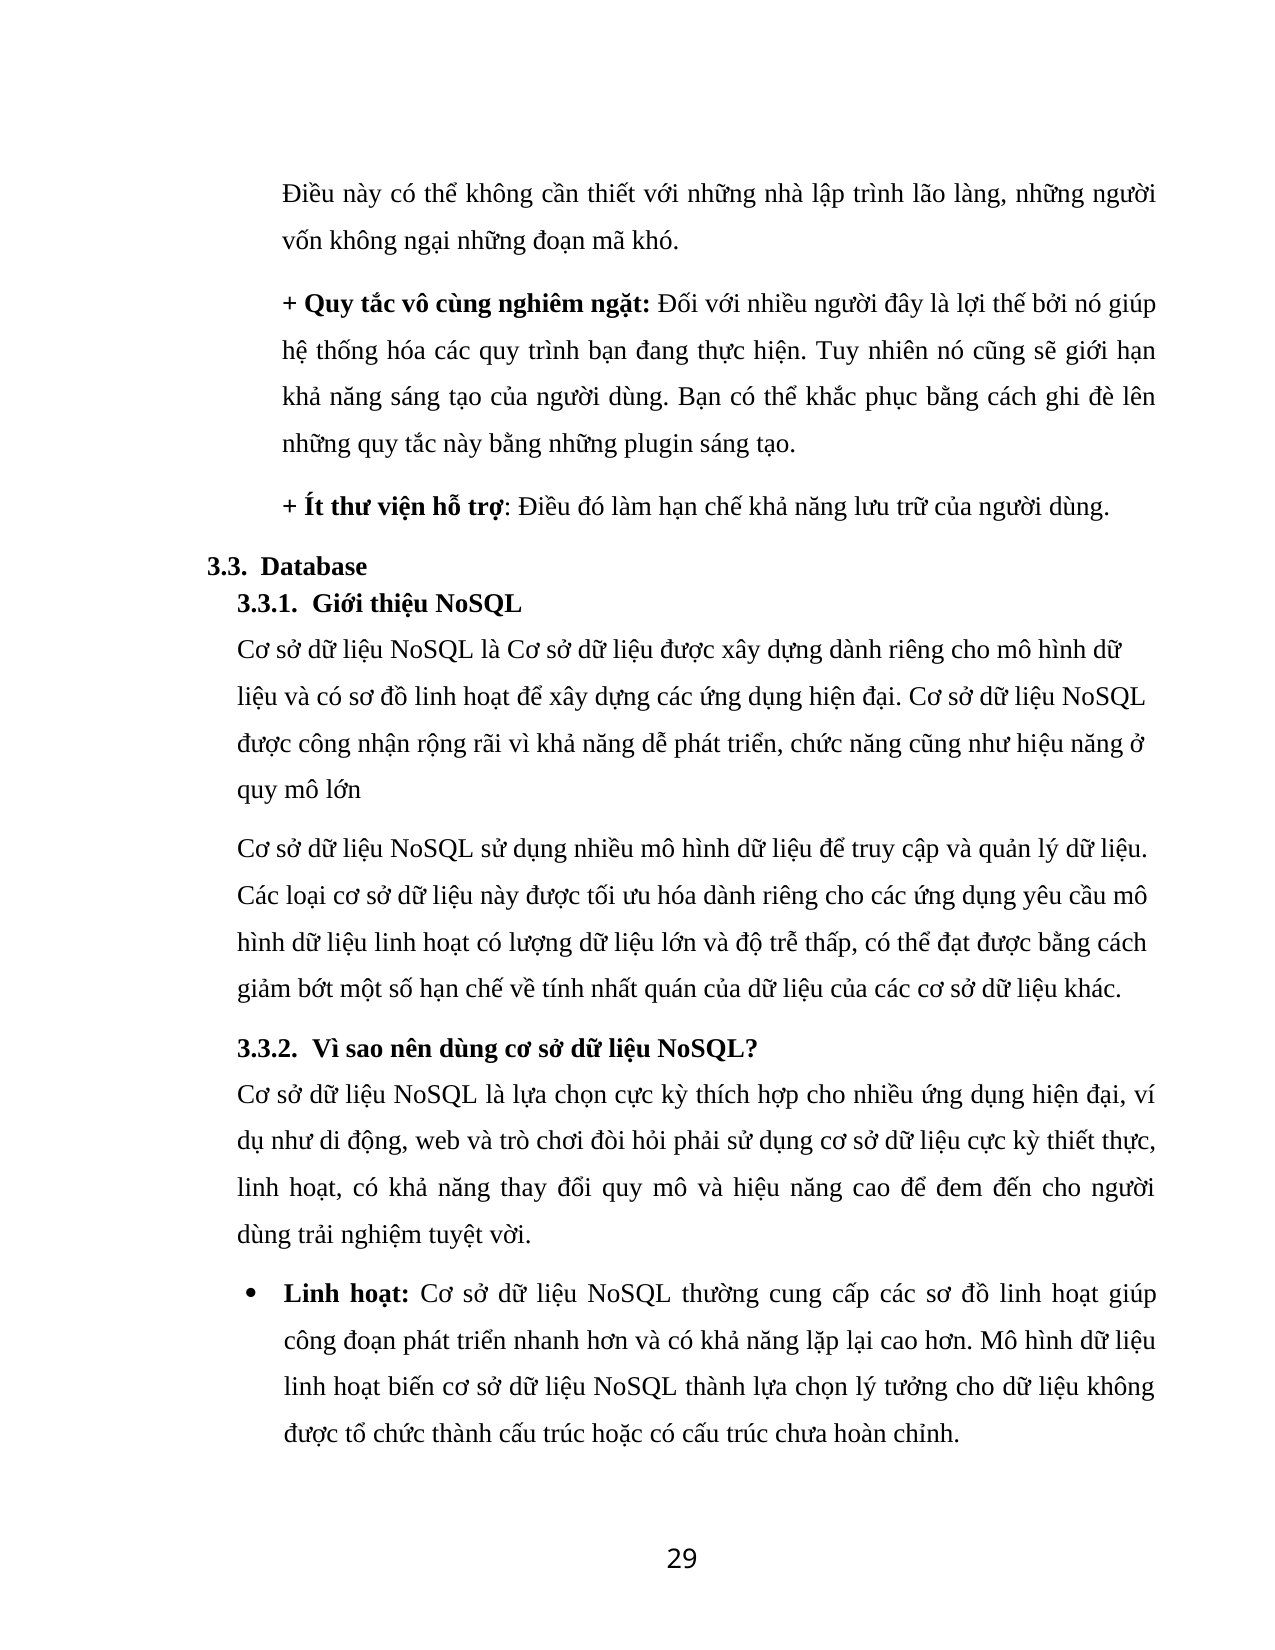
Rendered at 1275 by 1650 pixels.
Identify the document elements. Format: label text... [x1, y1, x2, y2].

text Cơ sở dữ liệu NoSQL sử dụng nhiều mô hình dữ liệu để truy cập và quản lý dữ liệu. Các loại cơ sở dữ liệu này được tối ưu hóa dành riêng cho các ứng dụng yêu cầu mô hình dữ liệu linh hoạt có lượng dữ liệu lớn và độ trễ thấp, có thể đạt được bằng cách giảm bớt một số hạn chế về tính nhất quán của dữ liệu của các cơ sở dữ liệu khác. [237, 833, 1157, 1004]
text + Quy tắc vô cùng nghiêm ngặt: Đối với nhiều người đây là lợi thế bởi nó giúp hệ thống hóa các quy trình bạn đang thực hiện. Tuy nhiên nó cũng sẽ giới hạn khả năng sáng tạo của người dùng. Bạn có thể khắc phục bằng cách ghi đè lên những quy tắc này bằng những plugin sáng tạo. [282, 287, 1157, 458]
list Linh hoạt: Cơ sở dữ liệu NoSQL thường cung cấp các sơ đồ linh hoạt giúp công đoạn phát triển nhanh hơn và có khả năng lặp lại cao hơn. Mô hình dữ liệu linh hoạt biến cơ sở dữ liệu NoSQL thành lựa chọn lý tưởng cho dữ liệu không được tổ chức thành cấu trúc hoặc có cấu trúc chưa hoàn chỉnh. [246, 1277, 1157, 1448]
text Cơ sở dữ liệu NoSQL là Cơ sở dữ liệu được xây dựng dành riêng cho mô hình dữ liệu và có sơ đồ linh hoạt để xây dựng các ứng dụng hiện đại. Cơ sở dữ liệu NoSQL được công nhận rộng rãi vì khả năng dễ phát triển, chức năng cũng như hiệu năng ở quy mô lớn [237, 633, 1157, 804]
text Cơ sở dữ liệu NoSQL là lựa chọn cực kỳ thích hợp cho nhiều ứng dụng hiện đại, ví dụ như di động, web và trò chơi đòi hỏi phải sử dụng cơ sở dữ liệu cực kỳ thiết thực, linh hoạt, có khả năng thay đổi quy mô và hiệu năng cao để đem đến cho người dùng trải nghiệm tuyệt vời. [237, 1078, 1157, 1249]
subtitle Vì sao nên dùng cơ sở dữ liệu NoSQL? [237, 1032, 1157, 1063]
subtitle Database [207, 550, 1157, 581]
text + Ít thư viện hỗ trợ: Điều đó làm hạn chế khả năng lưu trữ của người dùng. [282, 491, 1157, 522]
subtitle Giới thiệu NoSQL [237, 587, 1157, 618]
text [282, 177, 1157, 255]
